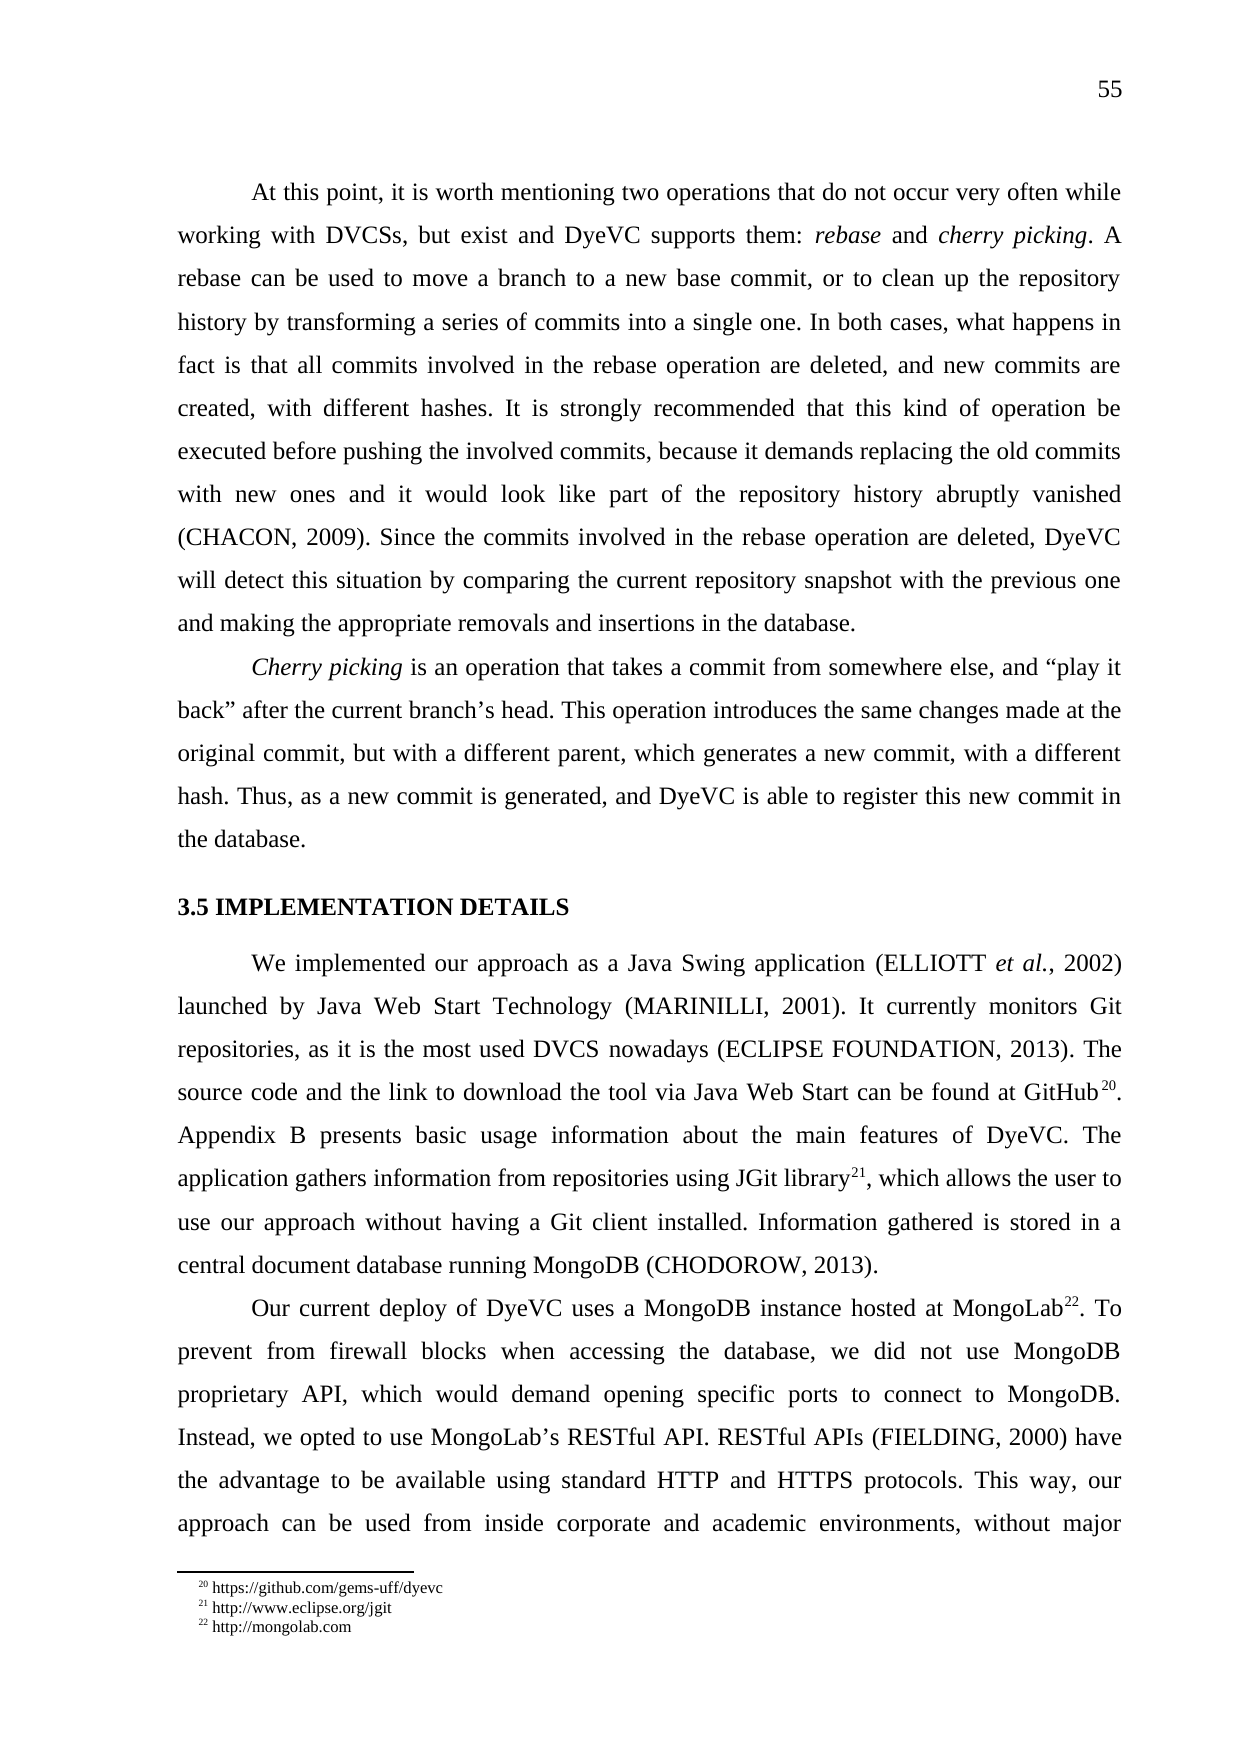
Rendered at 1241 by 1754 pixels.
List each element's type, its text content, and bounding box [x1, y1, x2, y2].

text We implemented our approach as a Java Swing application (ELLIOTT et al., 2002) launched by Java Web Start Technology (MARINILLI, 2001). It currently monitors Git repositories, as it is the most used DVCS nowadays (ECLIPSE FOUNDATION, 2013). The source code and the link to download the tool via Java Web Start can be found at GitHub. Appendix B presents basic usage information about the main features of DyeVC. The application gathers information from repositories using JGit library, which allows the user to use our approach without having a Git client installed. Information gathered is stored in a central document database running MongoDB (CHODOROW, 2013). [177, 948, 1122, 1278]
text At this point, it is worth mentioning two operations that do not occur very often while working with DVCSs, but exist and DyeVC supports them: rebase and cherry picking. A rebase can be used to move a branch to a new base commit, or to clean up the repository history by transforming a series of commits into a single one. In both cases, what happens in fact is that all commits involved in the rebase operation are deleted, and new commits are created, with different hashes. It is strongly recommended that this kind of operation be executed before pushing the involved commits, because it demands replacing the old commits with new ones and it would look like part of the repository history abruptly vanished (CHACON, 2009). Since the commits involved in the rebase operation are deleted, DyeVC will detect this situation by comparing the current repository snapshot with the previous one and making the appropriate removals and insertions in the database. [177, 177, 1122, 637]
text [177, 1293, 1122, 1537]
subtitle Implementation details [177, 892, 1122, 921]
text Cherry picking is an operation that takes a commit from somewhere else, and “play it back” after the current branch’s head. This operation introduces the same changes made at the original commit, but with a different parent, which generates a new commit, with a different hash. Thus, as a new commit is generated, and DyeVC is able to register this new commit in the database. [177, 652, 1122, 853]
